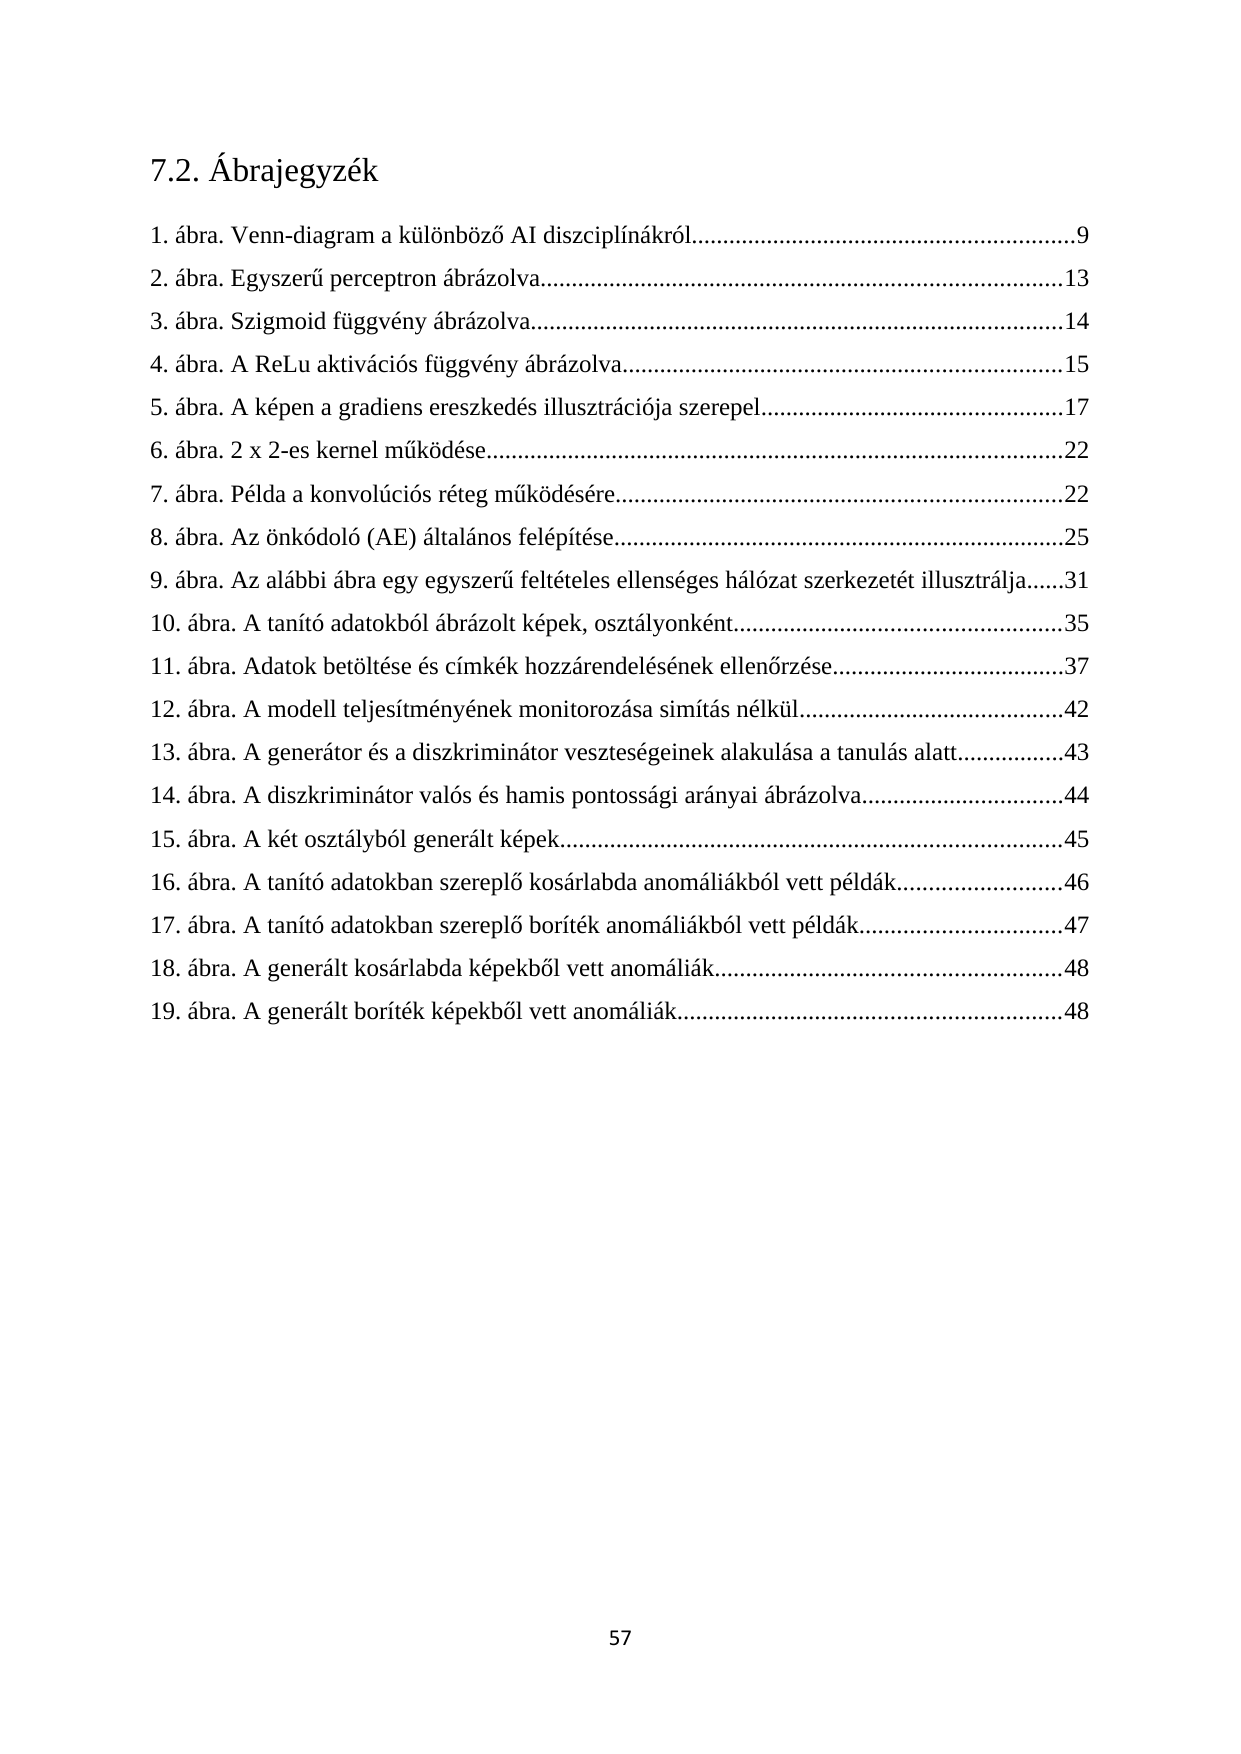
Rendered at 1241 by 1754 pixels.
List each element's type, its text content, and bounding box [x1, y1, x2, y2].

text 3. ábra. Szigmoid függvény ábrázolva 14 [150, 306, 1090, 335]
text 13. ábra. A generátor és a diszkriminátor veszteségeinek alakulása a tanulás alatt 43 [150, 737, 1090, 766]
text 8. ábra. Az önkódoló (AE) általános felépítése 25 [150, 522, 1090, 551]
text 4. ábra. A ReLu aktivációs függvény ábrázolva 15 [150, 349, 1090, 378]
text 16. ábra. A tanító adatokban szereplő kosárlabda anomáliákból vett példák 46 [150, 867, 1090, 896]
text 10. ábra. A tanító adatokból ábrázolt képek, osztályonként 35 [150, 608, 1090, 637]
text 9. ábra. Az alábbi ábra egy egyszerű feltételes ellenséges hálózat szerkezetét illusztrálja 31 [150, 565, 1090, 594]
text 2. ábra. Egyszerű perceptron ábrázolva 13 [150, 263, 1090, 292]
text 6. ábra. 2 x 2-es kernel működése 22 [150, 436, 1090, 464]
text 19. ábra. A generált boríték képekből vett anomáliák 48 [150, 996, 1090, 1025]
text 1. ábra. Venn-diagram a különböző AI diszciplínákról 9 [150, 220, 1090, 249]
text 12. ábra. A modell teljesítményének monitorozása simítás nélkül 42 [150, 694, 1090, 723]
text 7. ábra. Példa a konvolúciós réteg működésére 22 [150, 479, 1090, 507]
text 14. ábra. A diszkriminátor valós és hamis pontossági arányai ábrázolva 44 [150, 781, 1090, 809]
text 11. ábra. Adatok betöltése és címkék hozzárendelésének ellenőrzése 37 [150, 651, 1090, 680]
text 17. ábra. A tanító adatokban szereplő boríték anomáliákból vett példák 47 [150, 910, 1090, 939]
text 15. ábra. A két osztályból generált képek 45 [150, 824, 1090, 852]
text 5. ábra. A képen a gradiens ereszkedés illusztrációja szerepel 17 [150, 392, 1090, 421]
text 18. ábra. A generált kosárlabda képekből vett anomáliák 48 [150, 953, 1090, 982]
subtitle 7.2. Ábrajegyzék [150, 150, 1090, 188]
